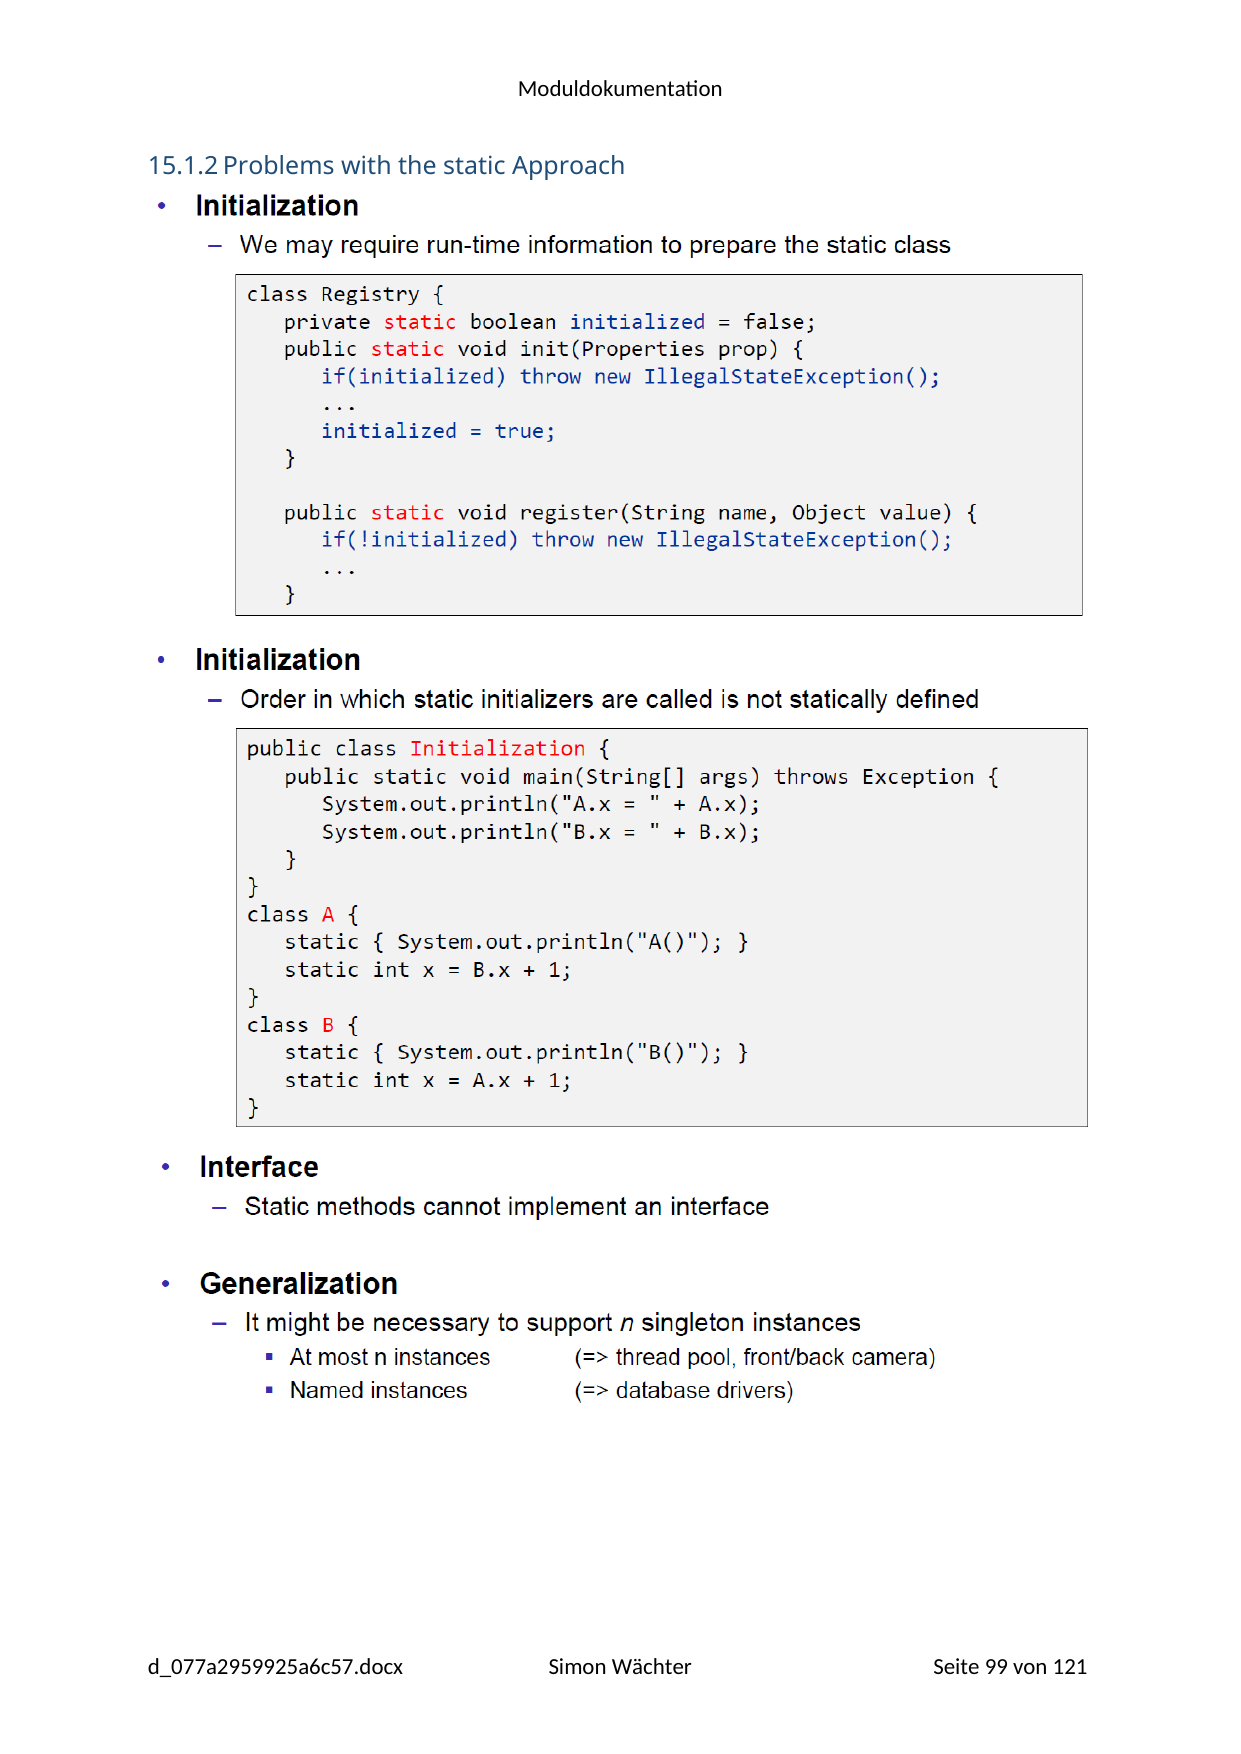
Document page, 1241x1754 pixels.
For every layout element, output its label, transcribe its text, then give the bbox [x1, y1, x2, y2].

picture [147, 184, 1093, 625]
subtitle Problems with the static Approach [148, 148, 1093, 182]
picture [147, 643, 1093, 1132]
picture [147, 1150, 1093, 1415]
